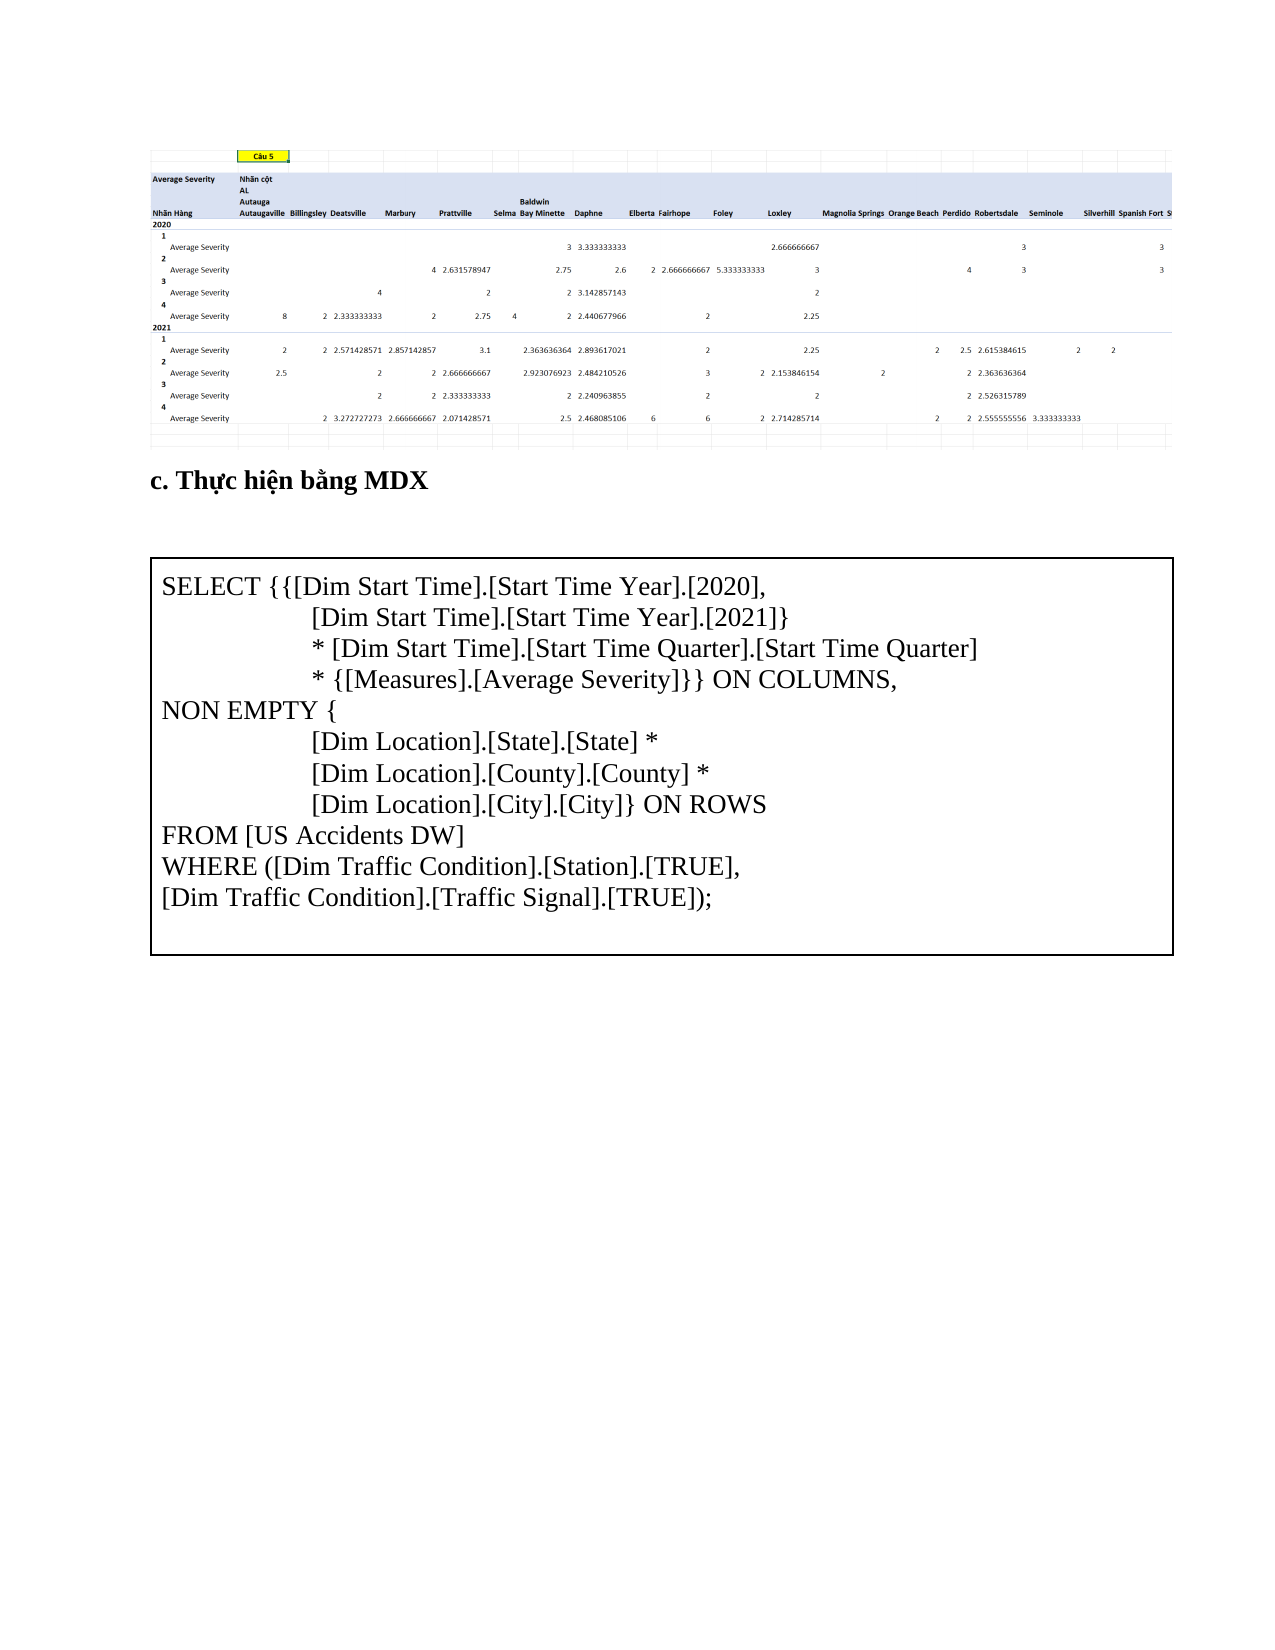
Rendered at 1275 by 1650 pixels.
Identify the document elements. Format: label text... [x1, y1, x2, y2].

table_header SELECT {{[Dim Start Time].[Start Time Year].[2020], [Dim Start Time].[Start Time Year].[2021]} * [Dim Start Time].[Start Time Quarter].[Start Time Quarter] * {[Measures].[Average Severity]}} ON COLUMNS, NON EMPTY { [Dim Location].[State].[State] * [Dim Location].[County].[County] * [Dim Location].[City].[City]} ON ROWS FROM [US Accidents DW] WHERE ([Dim Traffic Condition].[Station].[TRUE], [Dim Traffic Condition].[Traffic Signal].[TRUE]); [152, 559, 1172, 954]
picture [150, 150, 1172, 450]
text c. Thực hiện bằng MDX [150, 464, 1172, 495]
